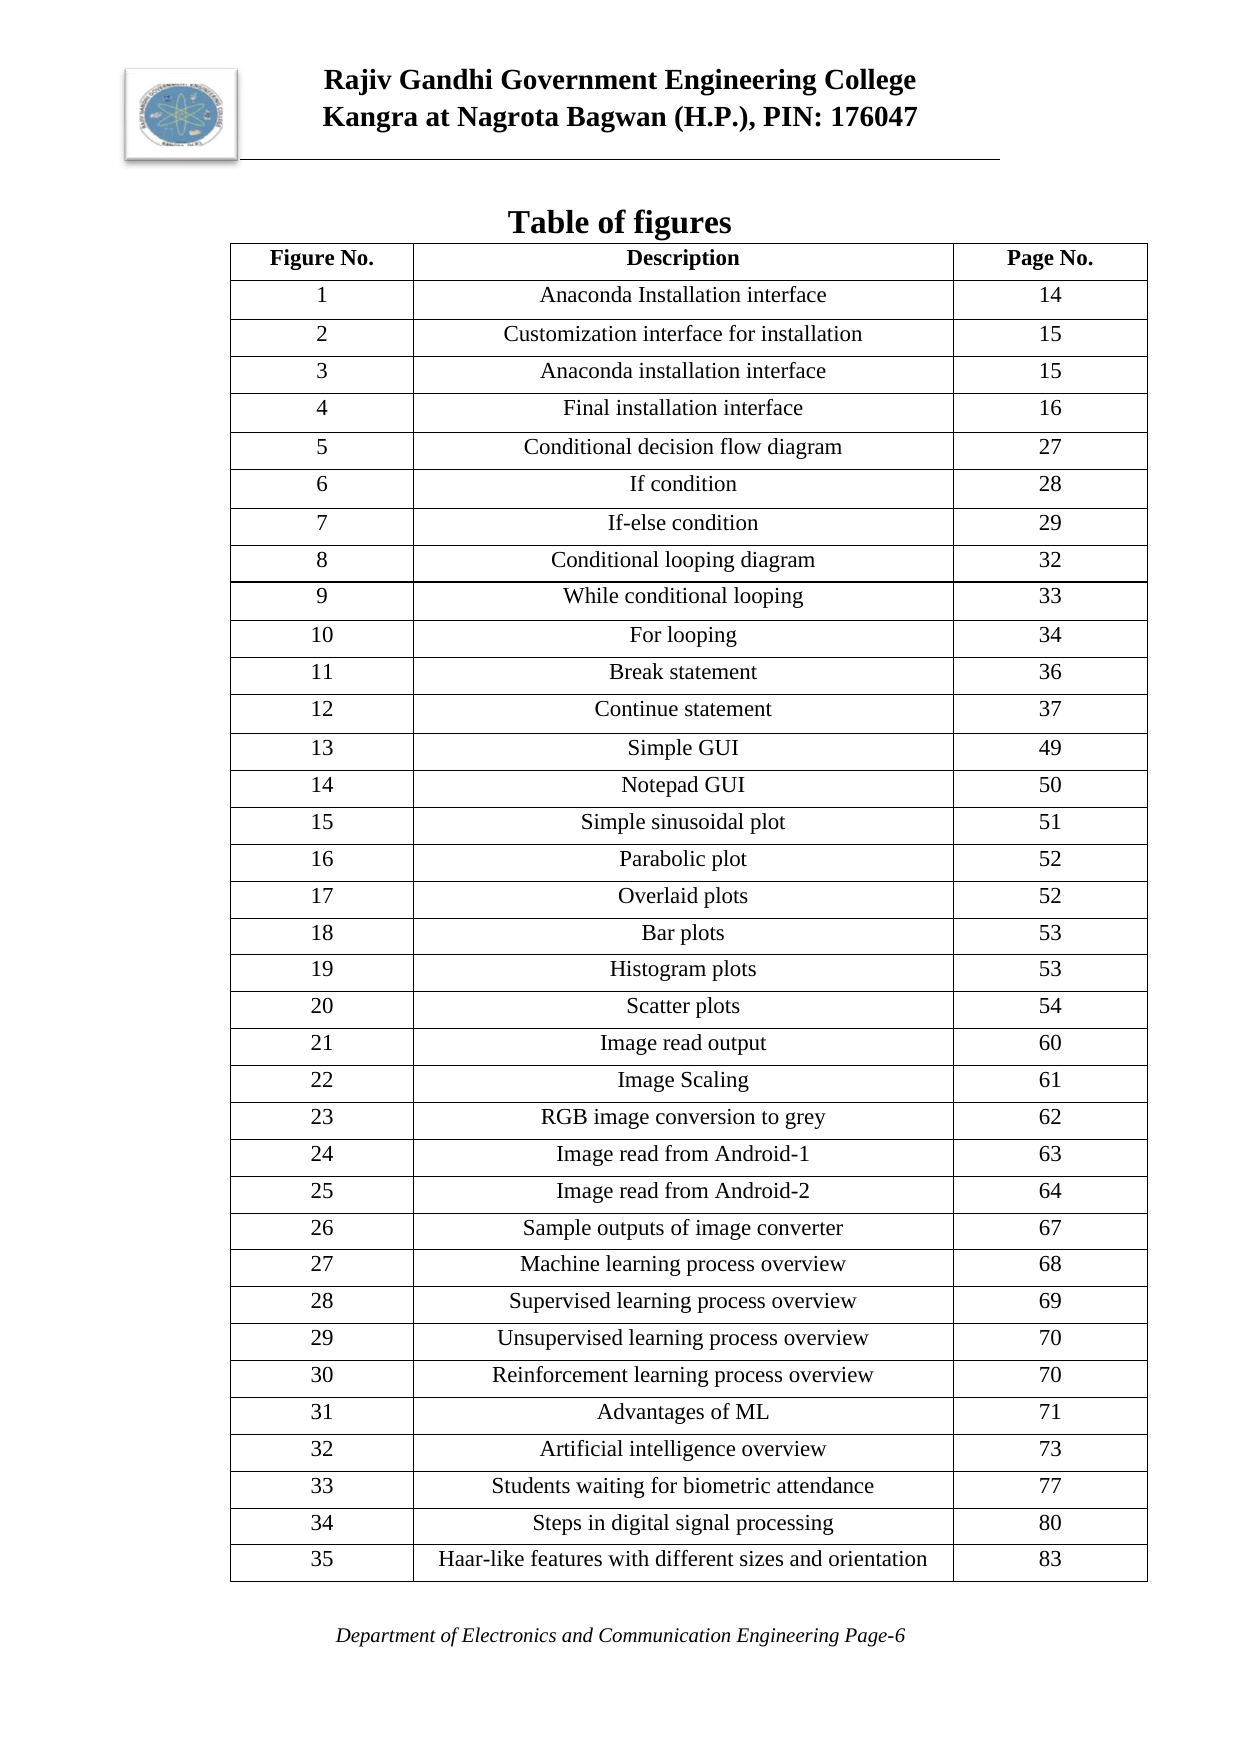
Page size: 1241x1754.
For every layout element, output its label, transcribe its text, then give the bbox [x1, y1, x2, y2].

table_cell 64 [954, 1177, 1147, 1212]
table_cell Image Scaling [414, 1066, 953, 1102]
table_cell If condition [414, 470, 953, 508]
table_cell For looping [414, 621, 953, 657]
table_cell 13 [231, 734, 413, 770]
table_cell 7 [231, 509, 413, 544]
table_cell 23 [231, 1103, 413, 1139]
table_cell While conditional looping [414, 583, 953, 620]
table_cell 49 [954, 734, 1147, 770]
table_cell 34 [231, 1509, 413, 1544]
table_cell 17 [231, 882, 413, 917]
table_cell 83 [954, 1545, 1147, 1581]
table_cell 34 [954, 621, 1147, 657]
table_cell Reinforcement learning process overview [414, 1361, 953, 1397]
table_cell Final installation interface [414, 394, 953, 432]
table_cell 70 [954, 1324, 1147, 1360]
table_cell 36 [954, 658, 1147, 694]
table_cell Conditional decision flow diagram [414, 433, 953, 469]
table_cell Anaconda Installation interface [414, 281, 953, 319]
table_cell 2 [231, 320, 413, 356]
table_cell Supervised learning process overview [414, 1287, 953, 1323]
table_cell 77 [954, 1472, 1147, 1507]
table_cell Haar-like features with different sizes and orientation [414, 1545, 953, 1581]
table_cell 1 [231, 281, 413, 319]
table_header Description [414, 244, 953, 280]
table_cell 8 [231, 546, 413, 581]
table_cell 28 [954, 470, 1147, 508]
table_cell Sample outputs of image converter [414, 1214, 953, 1249]
table_cell Machine learning process overview [414, 1250, 953, 1286]
table_cell 71 [954, 1398, 1147, 1434]
table_cell 32 [954, 546, 1147, 581]
table_cell 24 [231, 1140, 413, 1176]
table_cell 63 [954, 1140, 1147, 1176]
table_cell Advantages of ML [414, 1398, 953, 1434]
table_cell 29 [954, 509, 1147, 544]
table_cell Break statement [414, 658, 953, 694]
table_cell Notepad GUI [414, 771, 953, 807]
table_cell 16 [231, 845, 413, 881]
table_cell 69 [954, 1287, 1147, 1323]
picture [115, 62, 247, 173]
table_cell 14 [954, 281, 1147, 319]
table_cell 51 [954, 808, 1147, 844]
table_cell 33 [231, 1472, 413, 1507]
table_cell If-else condition [414, 509, 953, 544]
table_cell 32 [231, 1435, 413, 1471]
table_cell 26 [231, 1214, 413, 1249]
table_cell 4 [231, 394, 413, 432]
table_cell Simple GUI [414, 734, 953, 770]
table_cell 10 [231, 621, 413, 657]
table_cell Unsupervised learning process overview [414, 1324, 953, 1360]
table_cell 11 [231, 658, 413, 694]
table_cell Image read from Android-2 [414, 1177, 953, 1212]
table_cell 20 [231, 992, 413, 1028]
table_cell 61 [954, 1066, 1147, 1102]
table_cell 62 [954, 1103, 1147, 1139]
table_cell 80 [954, 1509, 1147, 1544]
table_header Page No. [954, 244, 1147, 280]
table_cell Parabolic plot [414, 845, 953, 881]
table_cell 5 [231, 433, 413, 469]
table_cell 68 [954, 1250, 1147, 1286]
table_cell 27 [231, 1250, 413, 1286]
table_cell 37 [954, 695, 1147, 733]
table_cell Image read output [414, 1029, 953, 1065]
table_cell 9 [231, 583, 413, 620]
table_cell 19 [231, 955, 413, 991]
table_cell Simple sinusoidal plot [414, 808, 953, 844]
subtitle Table of figures [150, 202, 732, 240]
table_cell 54 [954, 992, 1147, 1028]
table_cell 33 [954, 583, 1147, 620]
table_cell 35 [231, 1545, 413, 1581]
table_cell 25 [231, 1177, 413, 1212]
table_cell Overlaid plots [414, 882, 953, 917]
table_cell Students waiting for biometric attendance [414, 1472, 953, 1507]
table_cell 15 [954, 320, 1147, 356]
table_cell RGB image conversion to grey [414, 1103, 953, 1139]
table_cell 14 [231, 771, 413, 807]
table_cell 29 [231, 1324, 413, 1360]
table_cell Artificial intelligence overview [414, 1435, 953, 1471]
table_cell Scatter plots [414, 992, 953, 1028]
table_cell Conditional looping diagram [414, 546, 953, 581]
table_cell 52 [954, 845, 1147, 881]
table_cell 18 [231, 919, 413, 954]
table_cell 15 [231, 808, 413, 844]
table_cell Bar plots [414, 919, 953, 954]
table_cell 70 [954, 1361, 1147, 1397]
table_header Figure No. [231, 244, 413, 280]
table_cell 28 [231, 1287, 413, 1323]
table_cell Image read from Android-1 [414, 1140, 953, 1176]
table_cell 60 [954, 1029, 1147, 1065]
table_cell 53 [954, 919, 1147, 954]
table_cell Continue statement [414, 695, 953, 733]
table_cell Customization interface for installation [414, 320, 953, 356]
table_cell 12 [231, 695, 413, 733]
table_cell 53 [954, 955, 1147, 991]
table_cell 22 [231, 1066, 413, 1102]
table_cell 50 [954, 771, 1147, 807]
table_cell 52 [954, 882, 1147, 917]
table_cell 30 [231, 1361, 413, 1397]
table_cell 16 [954, 394, 1147, 432]
table_cell 3 [231, 357, 413, 393]
table_cell Steps in digital signal processing [414, 1509, 953, 1544]
table_cell 15 [954, 357, 1147, 393]
table_cell 67 [954, 1214, 1147, 1249]
table_cell 73 [954, 1435, 1147, 1471]
table_cell 31 [231, 1398, 413, 1434]
table_cell 6 [231, 470, 413, 508]
table_cell 21 [231, 1029, 413, 1065]
table_cell Anaconda installation interface [414, 357, 953, 393]
table_cell Histogram plots [414, 955, 953, 991]
table_cell 27 [954, 433, 1147, 469]
